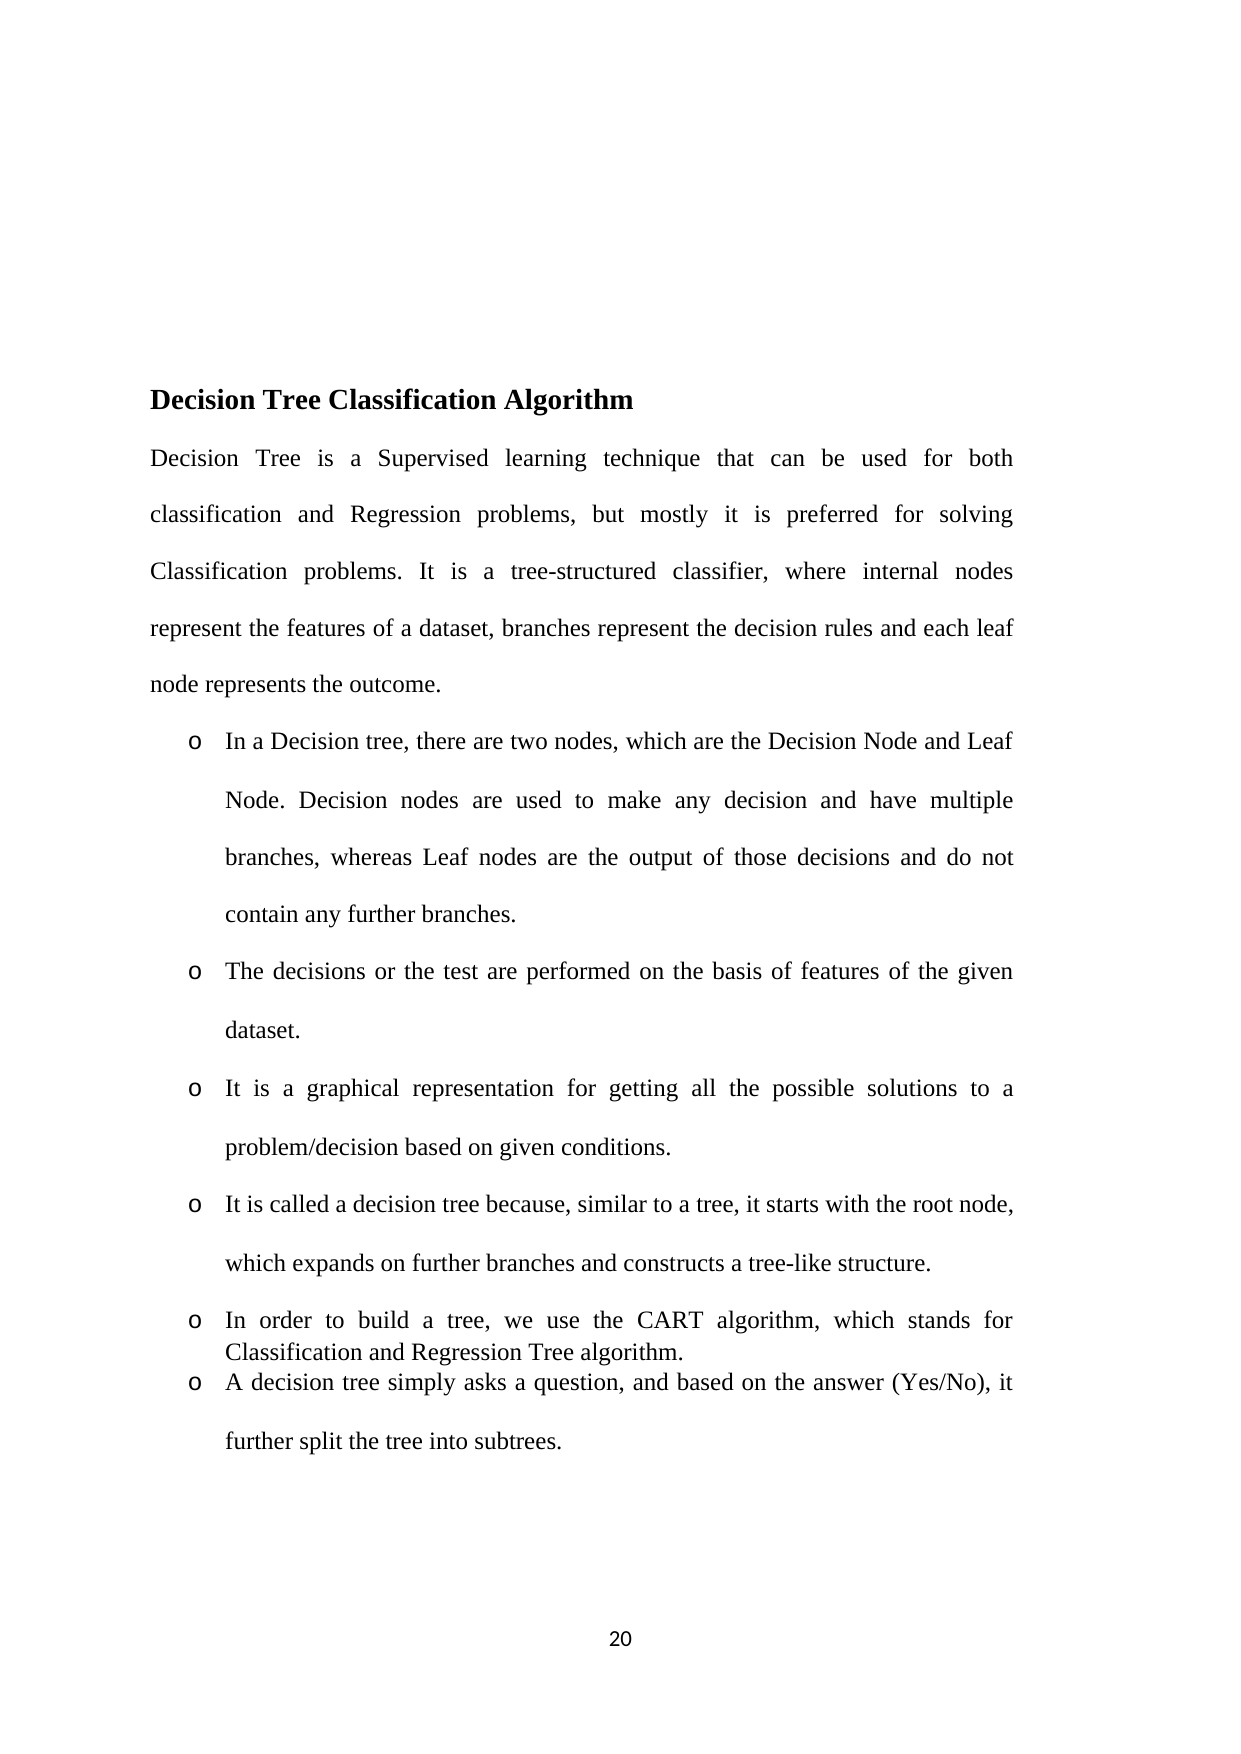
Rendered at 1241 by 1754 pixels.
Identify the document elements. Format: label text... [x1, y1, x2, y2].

list In order to build a tree, we use the CART algorithm, which stands for Classification and Regression Tree algorithm. [187, 1305, 1014, 1366]
text Decision Tree Classification Algorithm [150, 382, 1090, 416]
text Decision Tree is a Supervised learning technique that can be used for both classification and Regression problems, but mostly it is preferred for solving Classification problems. It is a tree-structured classifier, where internal nodes represent the features of a dataset, branches represent the decision rules and each leaf node represents the outcome. [150, 443, 1014, 698]
list It is called a decision tree because, similar to a tree, it starts with the root node, which expands on further branches and constructs a tree-like structure. [187, 1189, 1014, 1277]
list A decision tree simply asks a question, and based on the answer (Yes/No), it further split the tree into subtrees. [187, 1367, 1014, 1455]
list It is a graphical representation for getting all the possible solutions to a problem/decision based on given conditions. [187, 1073, 1014, 1161]
list In a Decision tree, there are two nodes, which are the Decision Node and Leaf Node. Decision nodes are used to make any decision and have multiple branches, whereas Leaf nodes are the output of those decisions and do not contain any further branches. [187, 726, 1014, 928]
list The decisions or the test are performed on the basis of features of the given dataset. [187, 956, 1014, 1044]
